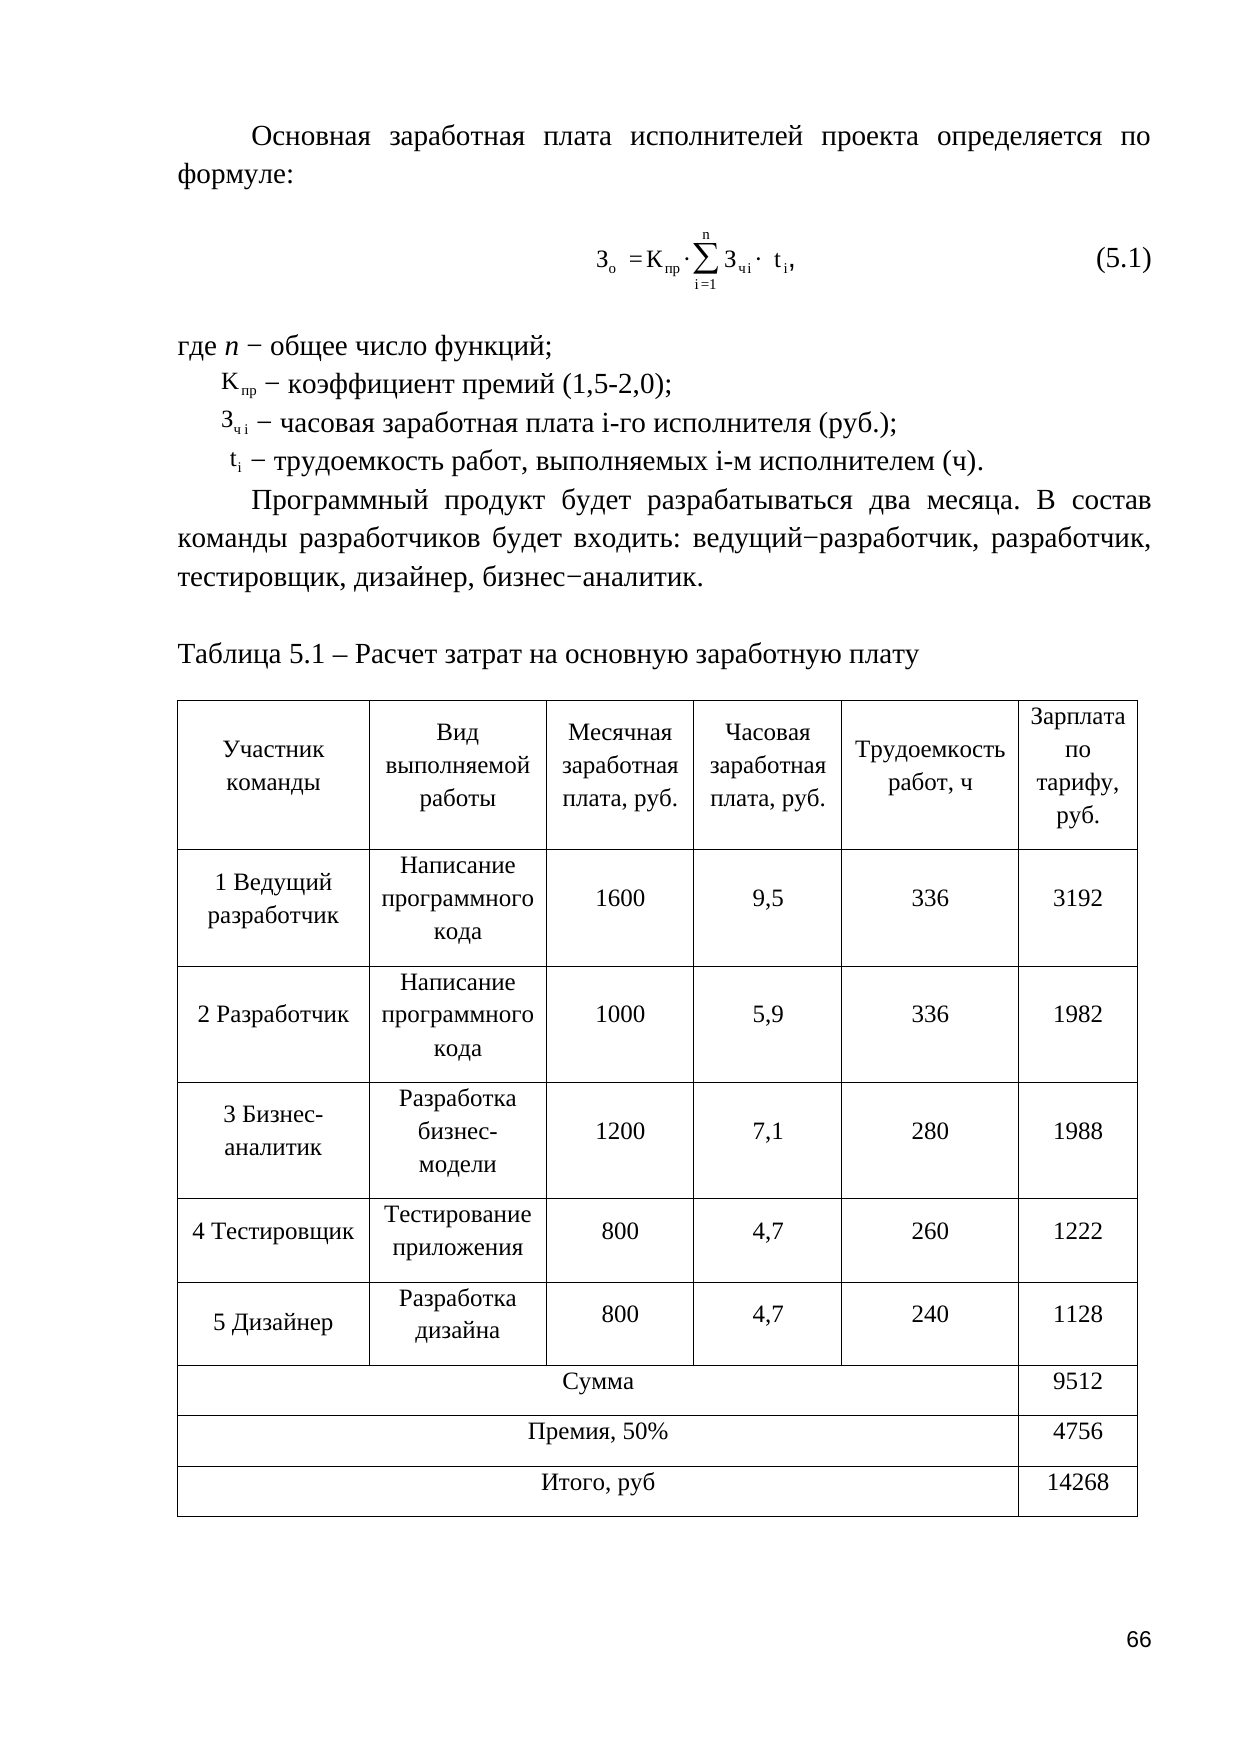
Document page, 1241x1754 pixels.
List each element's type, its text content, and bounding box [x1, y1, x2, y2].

table_cell 336 [842, 967, 1018, 1082]
table_cell Разработка дизайна [370, 1283, 546, 1365]
table_cell 1200 [547, 1083, 693, 1198]
table_cell 1222 [1019, 1199, 1137, 1282]
text Таблица 5.1 – Расчет затрат на основную заработную плату [347, 636, 1152, 670]
table_cell Написание программного кода [370, 850, 546, 966]
table_cell 9,5 [694, 850, 841, 966]
table_cell 240 [842, 1283, 1018, 1365]
table_cell 3 Бизнес-аналитик [178, 1083, 369, 1198]
table_header Часовая заработная плата, руб. [694, 701, 841, 849]
table_cell 4 Тестировщик [178, 1199, 369, 1282]
text Программный продукт будет разрабатываться два месяца. В состав команды разработчиков будет входить: ведущий−разработчик, разработчик, тестировщик, дизайнер, бизнес−аналитик. [177, 482, 1152, 593]
table_cell 9512 [1019, 1366, 1137, 1415]
table_cell 3192 [1019, 850, 1137, 966]
table_cell 336 [842, 850, 1018, 966]
table_cell 5,9 [694, 967, 841, 1082]
text , (5.1) [177, 225, 1152, 293]
table_cell 800 [547, 1199, 693, 1282]
table_cell Написание программного кода [370, 967, 546, 1082]
table_cell Итого, руб [178, 1467, 1018, 1516]
table_cell 260 [842, 1199, 1018, 1282]
table_cell Премия, 50% [178, 1416, 1018, 1466]
table_cell 1128 [1019, 1283, 1137, 1365]
table_cell 4,7 [694, 1283, 841, 1365]
table_header Участник команды [178, 701, 369, 849]
text Основная заработная плата исполнителей проекта определяется по формуле: [177, 118, 1152, 190]
table_header Месячная заработная плата, руб. [547, 701, 693, 849]
text − коэффициент премий (1,5-2,0); [177, 366, 1152, 400]
table_cell 4,7 [694, 1199, 841, 1282]
table_cell 7,1 [694, 1083, 841, 1198]
table_cell 5 Дизайнер [178, 1283, 369, 1365]
text − часовая заработная плата i-го исполнителя (руб.); [177, 405, 1152, 438]
table_cell 4756 [1019, 1416, 1137, 1466]
table_cell 1600 [547, 850, 693, 966]
table_cell 1 Ведущий разработчик [178, 850, 369, 966]
text где n − общее число функций; [177, 328, 1152, 361]
table_cell Сумма [178, 1366, 1018, 1415]
table_cell 1988 [1019, 1083, 1137, 1198]
table_cell Разработка бизнес-модели [370, 1083, 546, 1198]
table_header Трудоемкость работ, ч [842, 701, 1018, 849]
table_header Вид выполняемой работы [370, 701, 546, 849]
text − трудоемкость работ, выполняемых i-м исполнителем (ч). [177, 443, 1152, 477]
table_cell 2 Разработчик [178, 967, 369, 1082]
text Таблица 5.1 – Расчет затрат на основную заработную плату [177, 636, 333, 670]
table_cell 1000 [547, 967, 693, 1082]
table_cell 800 [547, 1283, 693, 1365]
table_cell 14268 [1019, 1467, 1137, 1516]
table_header Зарплата по тарифу, руб. [1019, 701, 1137, 849]
table_cell 1982 [1019, 967, 1137, 1082]
table_cell 280 [842, 1083, 1018, 1198]
table_cell Тестирование приложения [370, 1199, 546, 1282]
